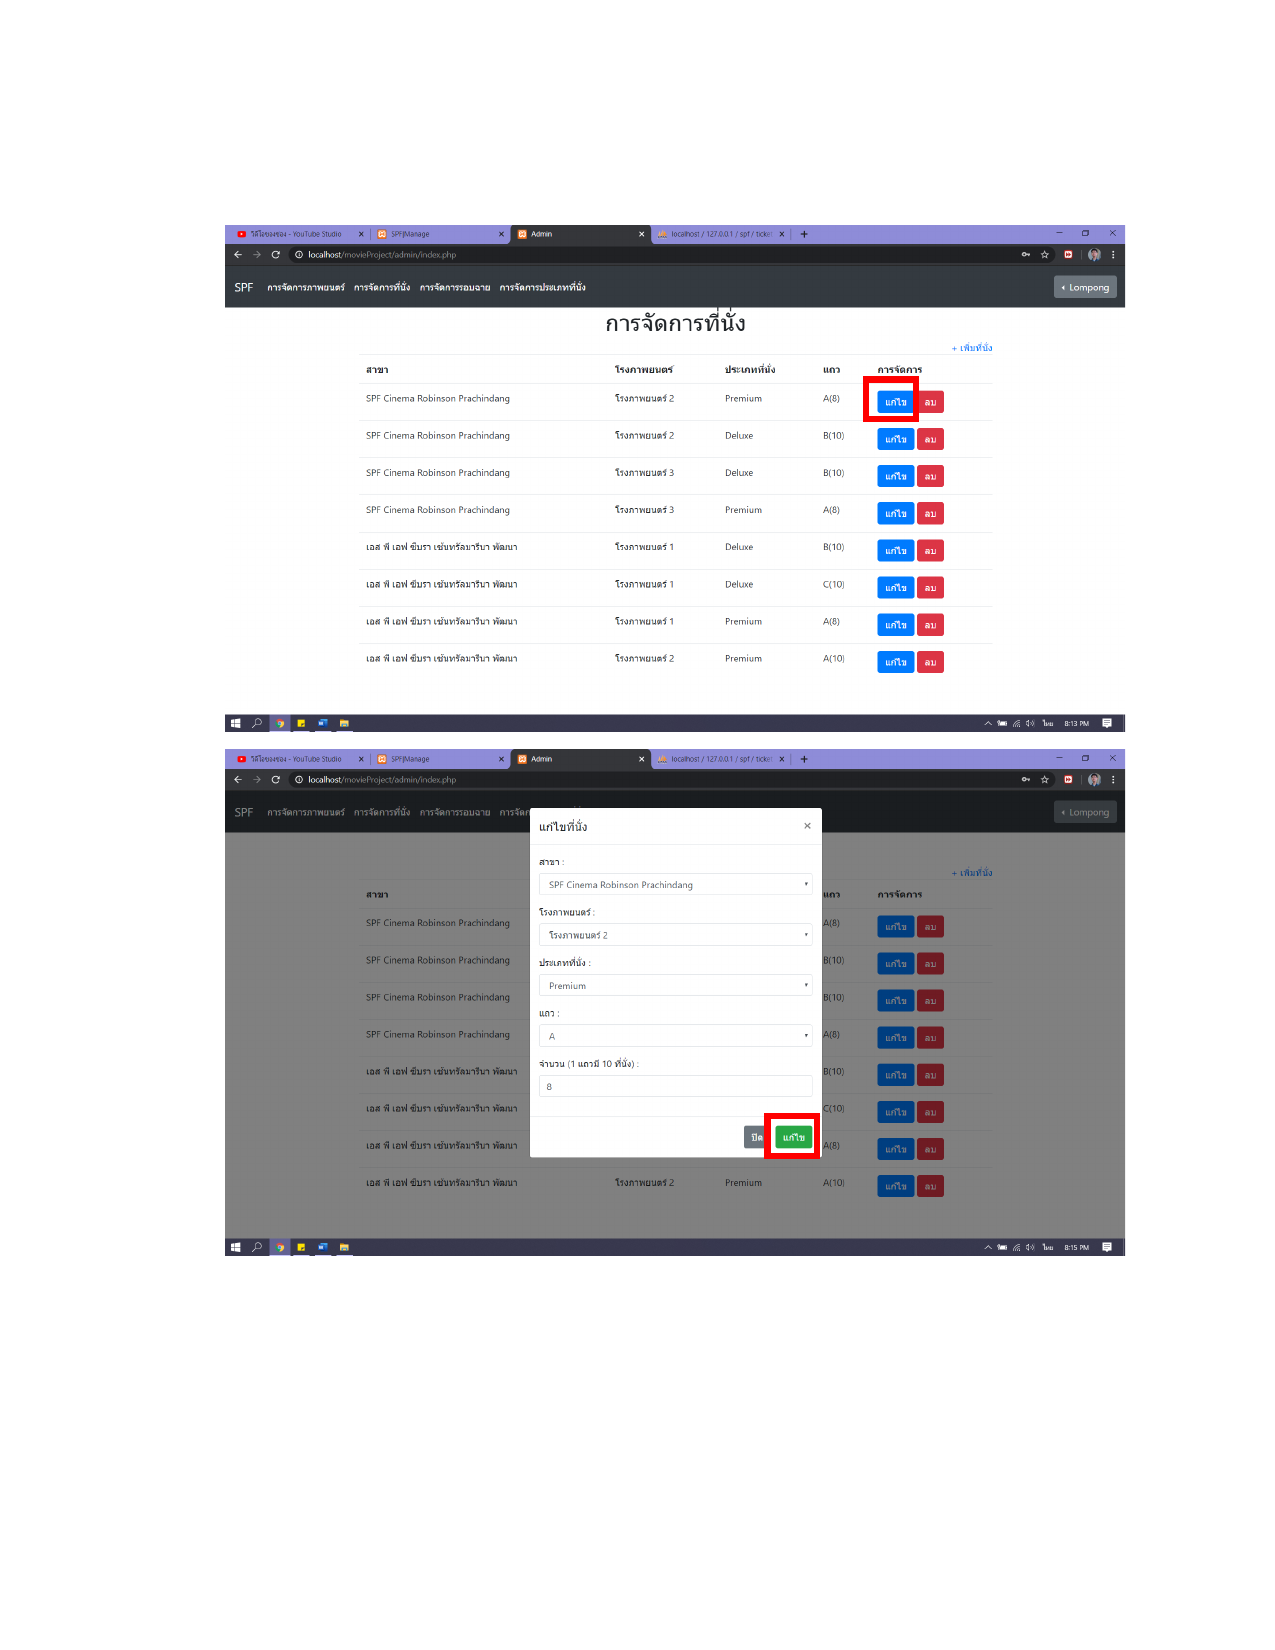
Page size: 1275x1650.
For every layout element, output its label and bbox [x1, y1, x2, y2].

picture [225, 225, 1125, 732]
picture [225, 749, 1125, 1256]
